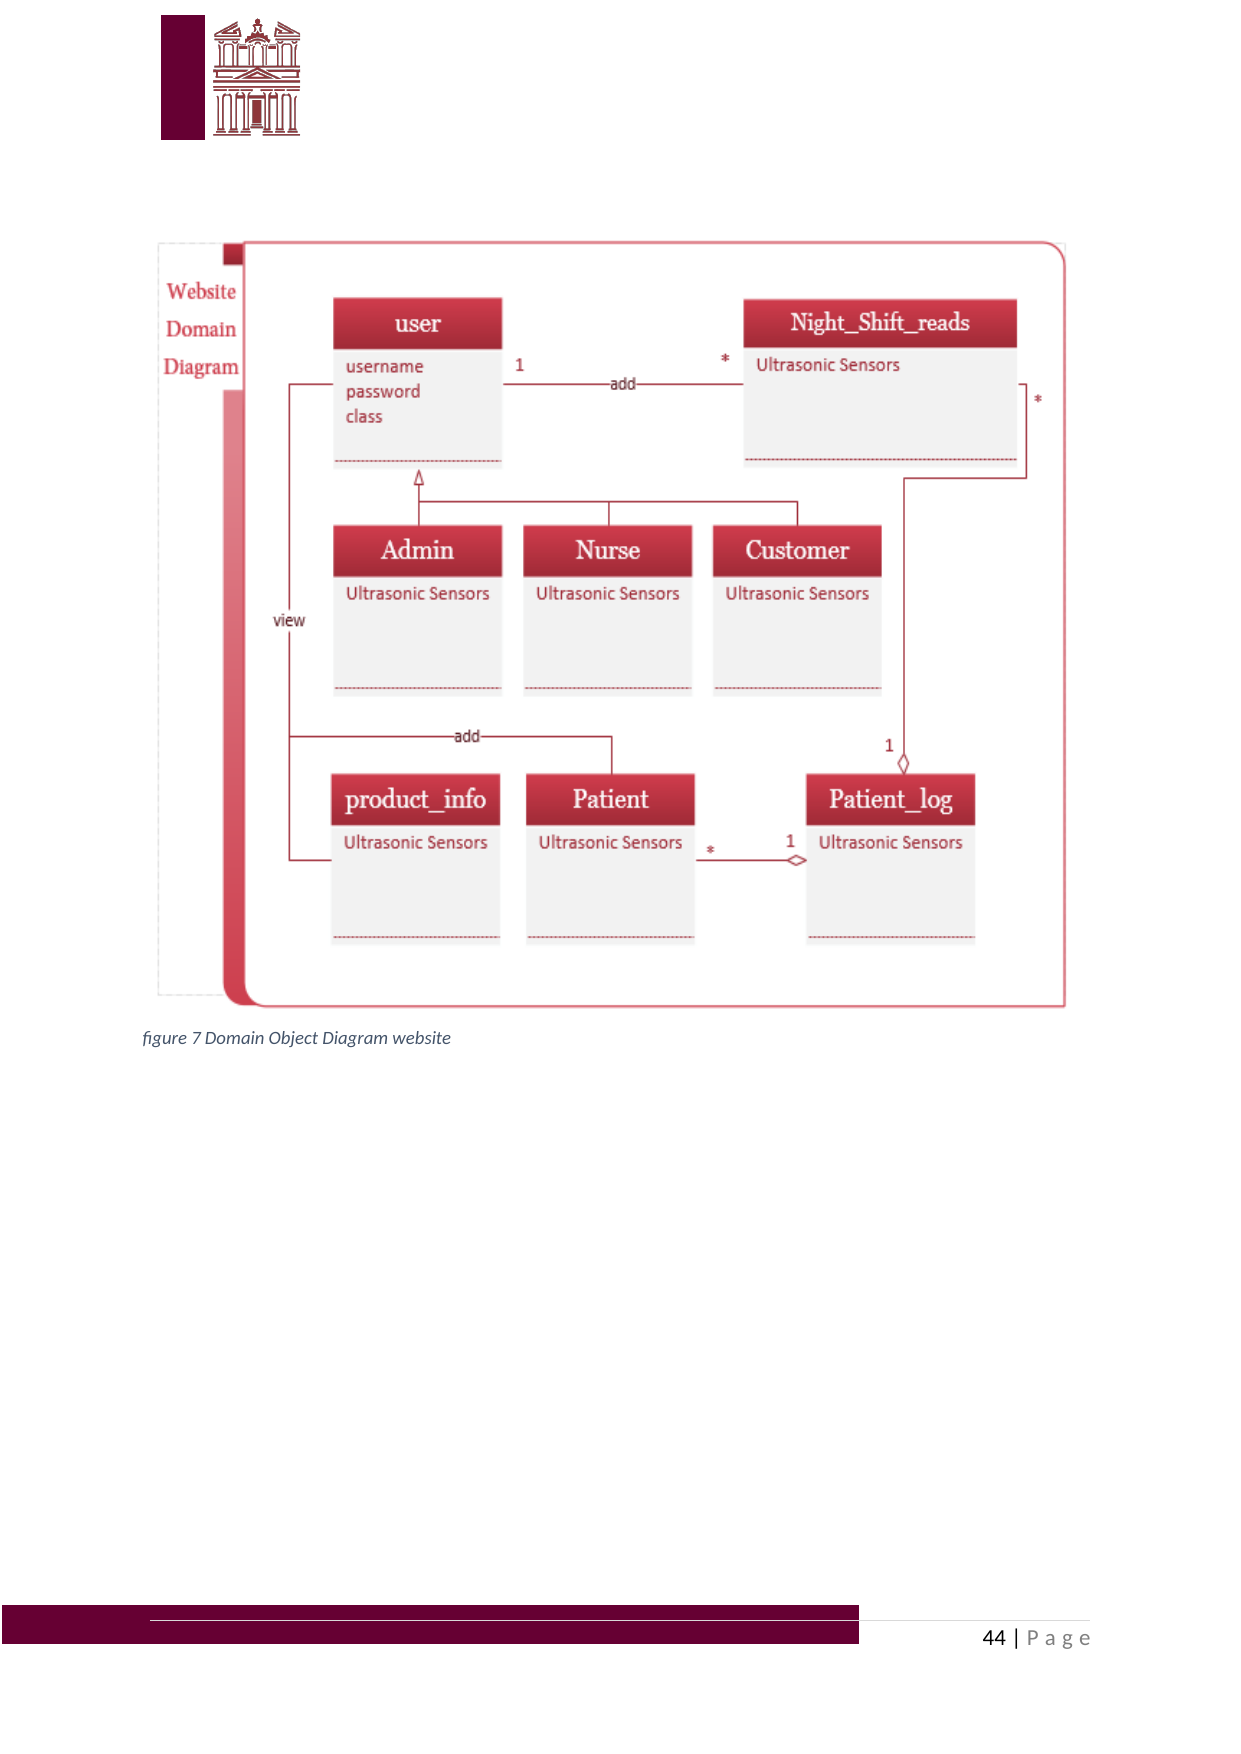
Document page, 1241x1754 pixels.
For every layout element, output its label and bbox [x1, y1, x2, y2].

picture [213, 18, 301, 136]
picture [142, 225, 1082, 1018]
